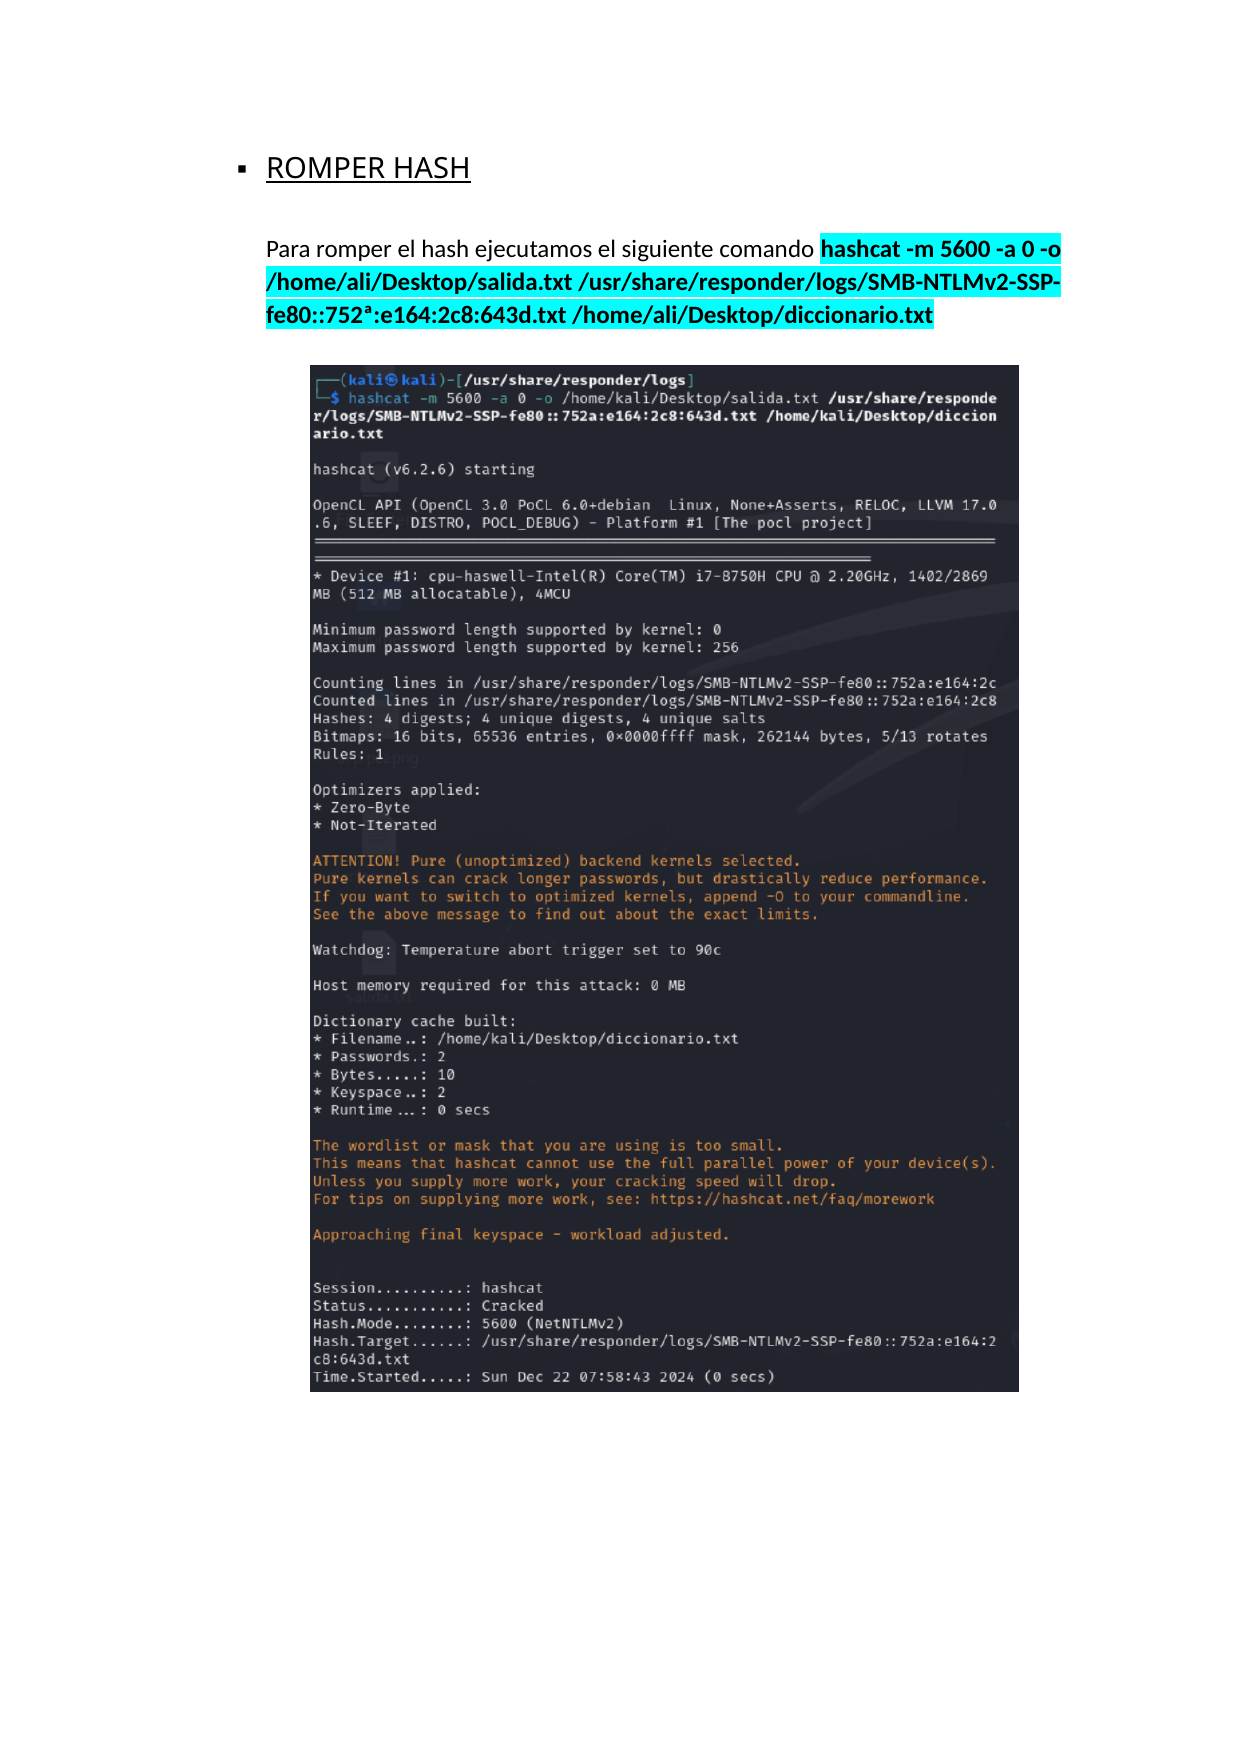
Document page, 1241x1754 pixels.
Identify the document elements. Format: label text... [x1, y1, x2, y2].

list ROMPER HASH [236, 148, 1063, 187]
picture [310, 365, 1019, 1392]
list Para romper el hash ejecutamos el siguiente comando hashcat -m 5600 -a 0 -o /home/ali/Desktop/salida.txt /usr/share/responder/logs/SMB-NTLMv2-SSP-fe80::752ª:e164:2c8:643d.txt /home/ali/Desktop/diccionario.txt [266, 233, 1063, 329]
